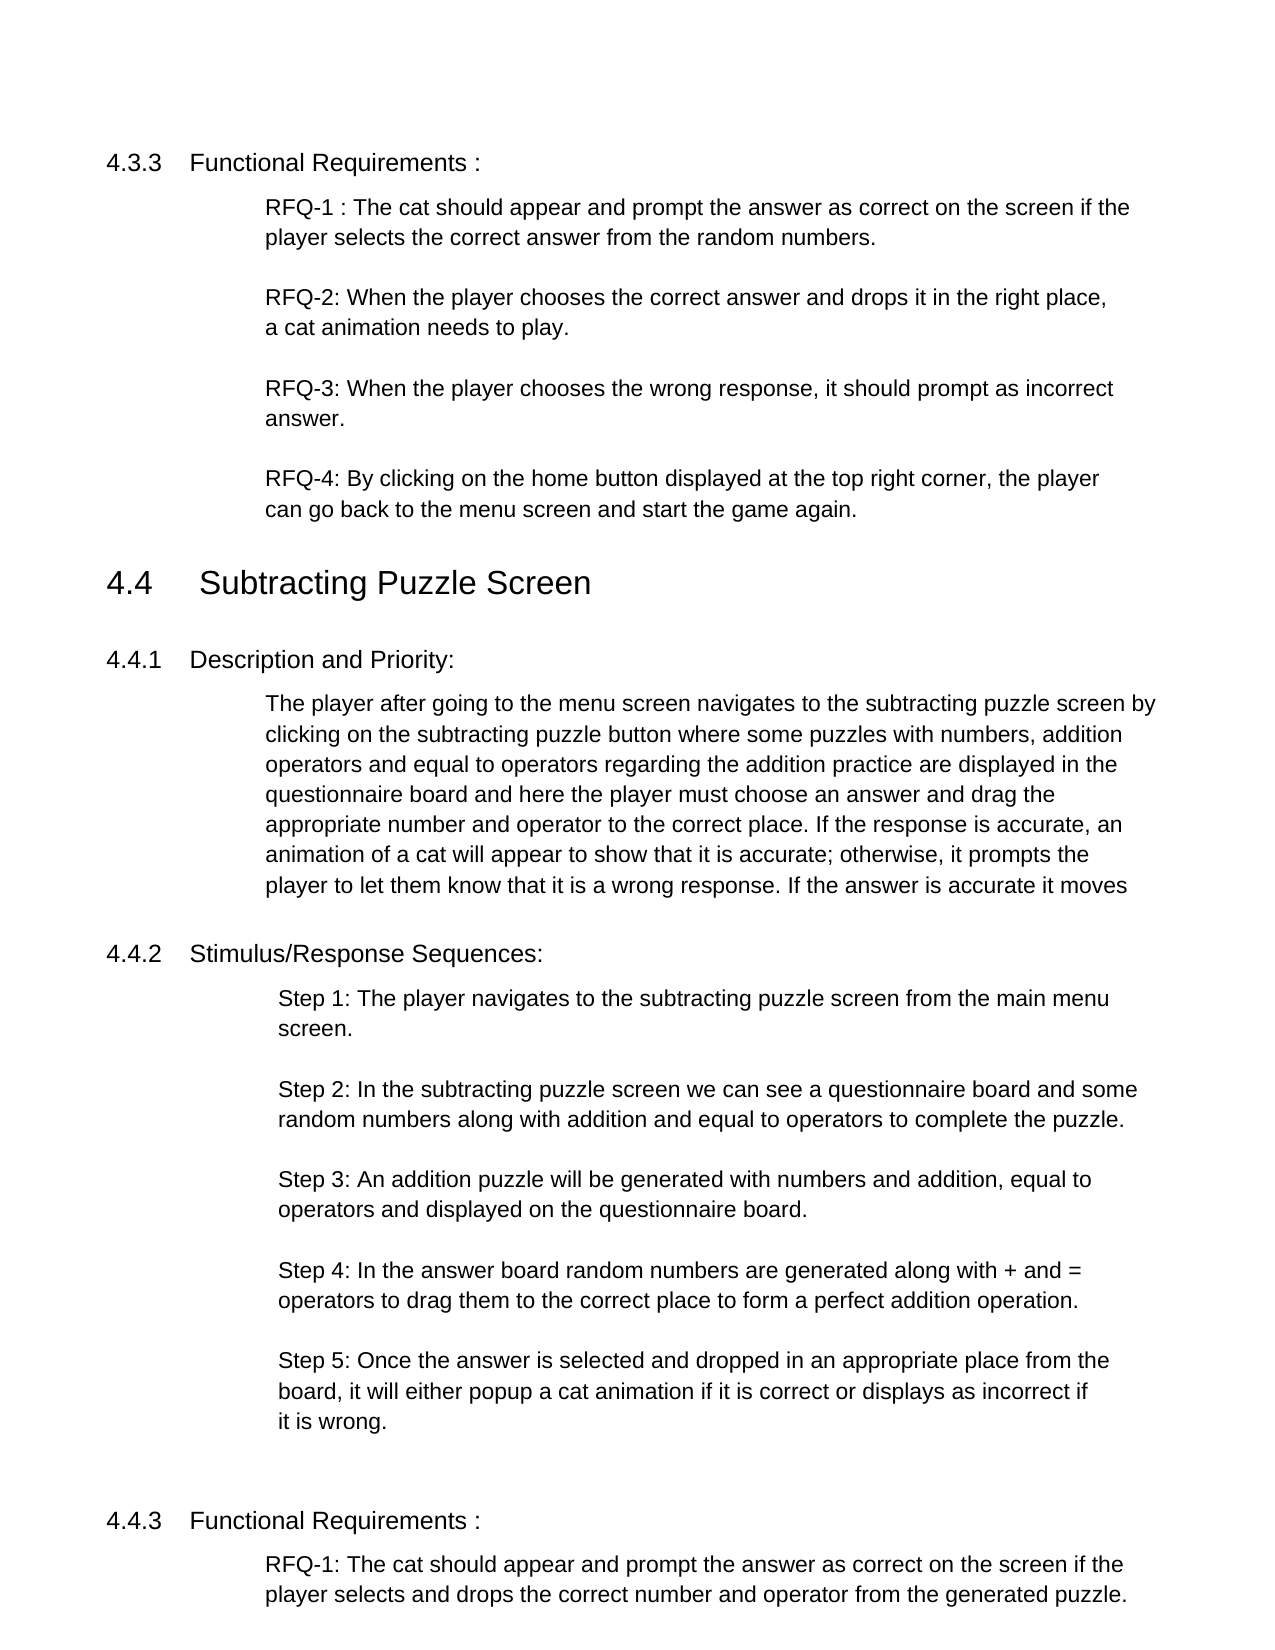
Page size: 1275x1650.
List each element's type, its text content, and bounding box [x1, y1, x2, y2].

text Step 2: In the subtracting puzzle screen we can see a questionnaire board and some [106, 1076, 1231, 1102]
text board, it will either popup a cat animation if it is correct or displays as incorrect if [106, 1378, 1231, 1404]
subtitle 4.3.3 Functional Requirements : [106, 148, 1231, 177]
text Step 3: An addition puzzle will be generated with numbers and addition, equal to [106, 1166, 1231, 1192]
text player selects the correct answer from the random numbers. [106, 224, 1231, 250]
text RFQ-1: The cat should appear and prompt the answer as correct on the screen if the [106, 1551, 1231, 1578]
text random numbers along with addition and equal to operators to complete the puzzle. [106, 1106, 1231, 1132]
text animation of a cat will appear to show that it is accurate; otherwise, it prompts the [106, 841, 1231, 868]
text RFQ-2: When the player chooses the correct answer and drops it in the right place, [106, 284, 1231, 310]
text it is wrong. [106, 1408, 1231, 1434]
text RFQ-1 : The cat should appear and prompt the answer as correct on the screen if the [106, 193, 1231, 220]
text operators to drag them to the correct place to form a perfect addition operation. [106, 1287, 1231, 1313]
text RFQ-3: When the player chooses the wrong response, it should prompt as incorrect [106, 375, 1231, 401]
subtitle 4.4.1 Description and Priority: [106, 645, 1231, 674]
text can go back to the menu screen and start the game again. [106, 496, 1231, 522]
subtitle 4.4.3 Functional Requirements : [106, 1506, 1231, 1534]
text Step 4: In the answer board random numbers are generated along with + and = [106, 1257, 1231, 1283]
text screen. [106, 1015, 1231, 1041]
subtitle 4.4 Subtracting Puzzle Screen [106, 563, 1231, 602]
text RFQ-4: By clicking on the home button displayed at the top right corner, the player [106, 465, 1231, 492]
subtitle 4.4.2 Stimulus/Response Sequences: [106, 939, 1231, 968]
text answer. [106, 405, 1231, 431]
text operators and displayed on the questionnaire board. [106, 1196, 1231, 1223]
text clicking on the subtracting puzzle button where some puzzles with numbers, addition [106, 721, 1231, 747]
text questionnaire board and here the player must choose an answer and drag the [106, 781, 1231, 807]
text player selects and drops the correct number and operator from the generated puzzle. [106, 1581, 1231, 1608]
text The player after going to the menu screen navigates to the subtracting puzzle screen by [106, 690, 1231, 717]
text Step 1: The player navigates to the subtracting puzzle screen from the main menu [106, 985, 1231, 1011]
text player to let them know that it is a wrong response. If the answer is accurate it moves [106, 872, 1231, 898]
text appropriate number and operator to the correct place. If the response is accurate, an [106, 811, 1231, 838]
text operators and equal to operators regarding the addition practice are displayed in the [106, 751, 1231, 777]
text Step 5: Once the answer is selected and dropped in an appropriate place from the [106, 1347, 1231, 1374]
text a cat animation needs to play. [106, 314, 1231, 341]
